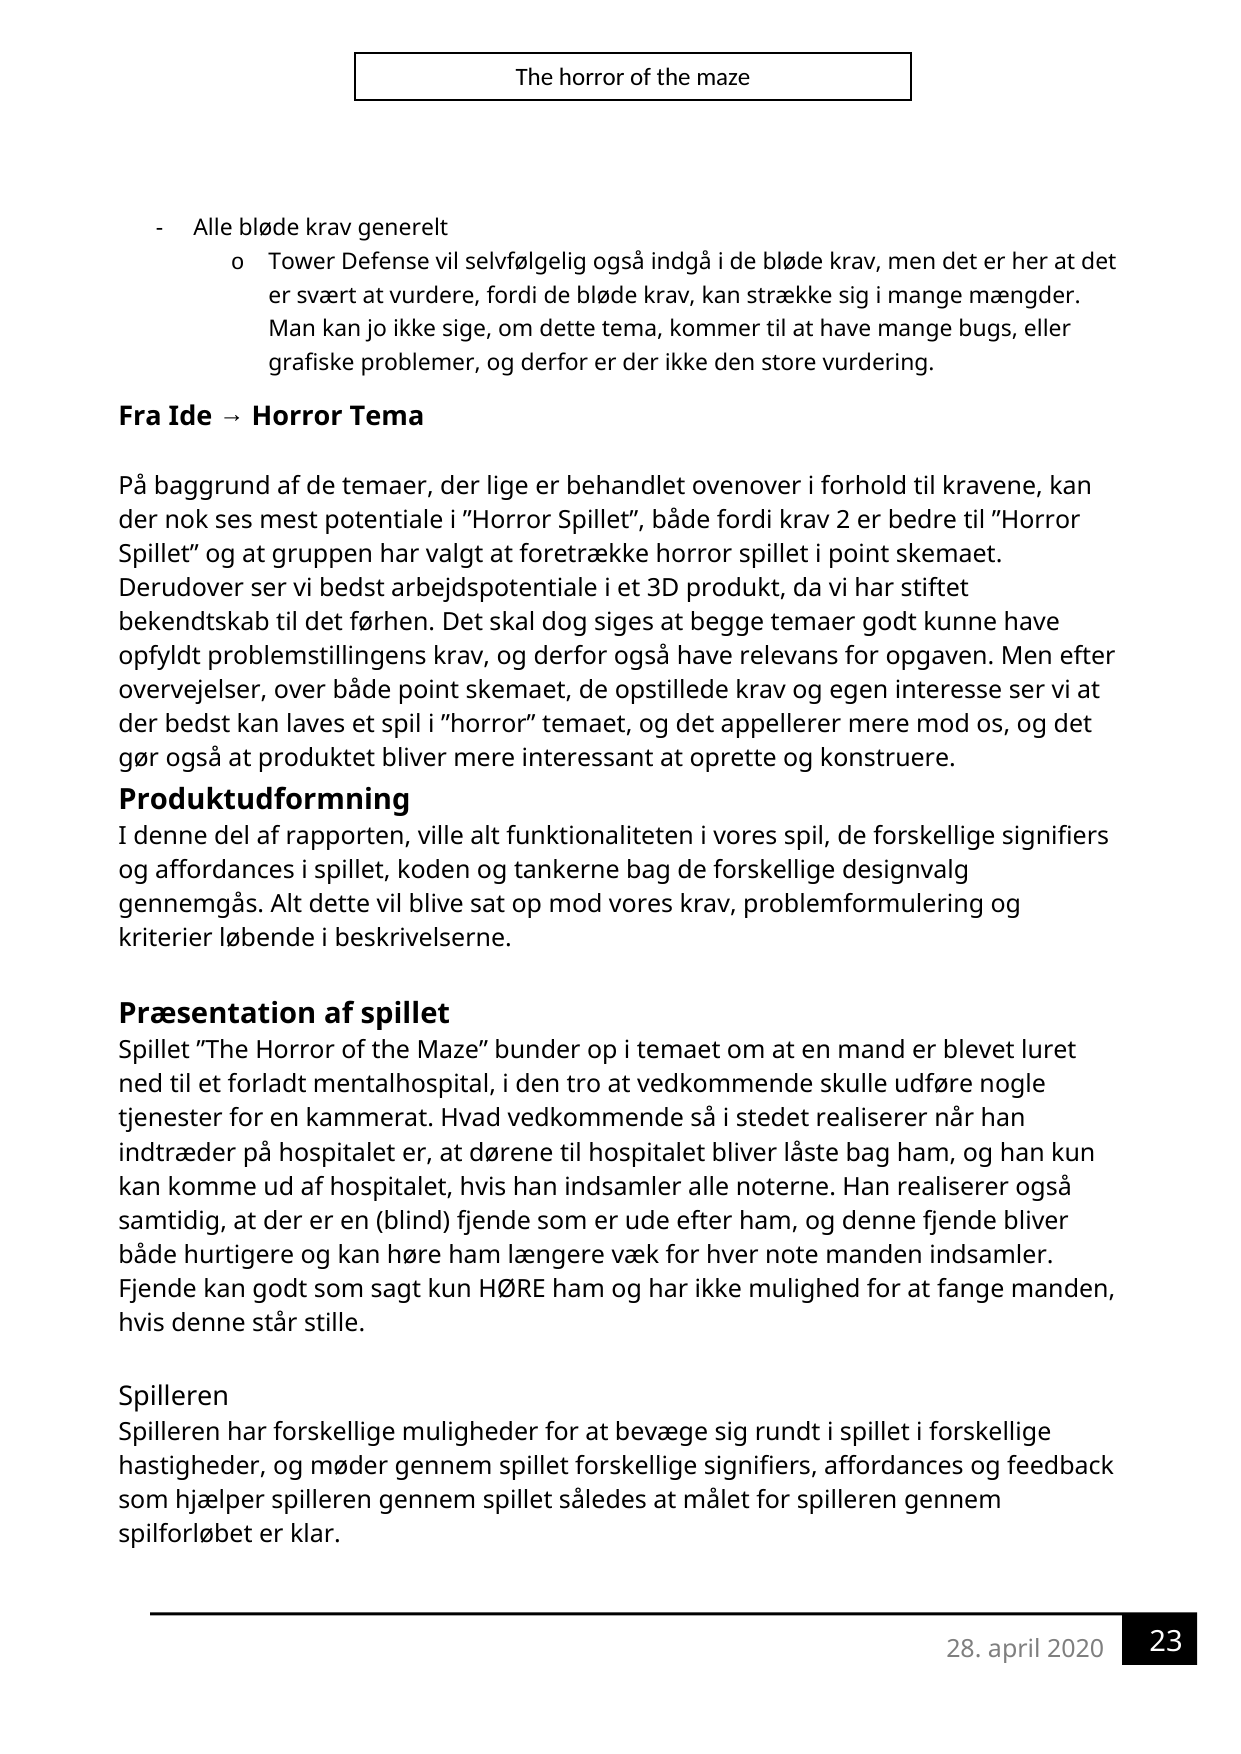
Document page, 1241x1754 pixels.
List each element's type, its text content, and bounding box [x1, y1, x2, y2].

text På baggrund af de temaer, der lige er behandlet ovenover i forhold til kravene, kan der nok ses mest potentiale i ”Horror Spillet”, både fordi krav 2 er bedre til ”Horror Spillet” og at gruppen har valgt at foretrække horror spillet i point skemaet. Derudover ser vi bedst arbejdspotentiale i et 3D produkt, da vi har stiftet bekendtskab til det førhen. Det skal dog siges at begge temaer godt kunne have opfyldt problemstillingens krav, og derfor også have relevans for opgaven. Men efter overvejelser, over både point skemaet, de opstillede krav og egen interesse ser vi at der bedst kan laves et spil i ”horror” temaet, og det appellerer mere mod os, og det gør også at produktet bliver mere interessant at oprette og konstruere. [118, 467, 1122, 774]
subtitle Præsentation af spillet [118, 992, 1122, 1032]
text Spillet ”The Horror of the Maze” bunder op i temaet om at en mand er blevet luret ned til et forladt mentalhospital, i den tro at vedkommende skulle udføre nogle tjenester for en kammerat. Hvad vedkommende så i stedet realiserer når han indtræder på hospitalet er, at dørene til hospitalet bliver låste bag ham, og han kun kan komme ud af hospitalet, hvis han indsamler alle noterne. Han realiserer også samtidig, at der er en (blind) fjende som er ude efter ham, og denne fjende bliver både hurtigere og kan høre ham længere væk for hver note manden indsamler. Fjende kan godt som sagt kun HØRE ham og har ikke mulighed for at fange manden, hvis denne står stille. [118, 1032, 1122, 1338]
list Tower Defense vil selvfølgelig også indgå i de bløde krav, men det er her at det er svært at vurdere, fordi de bløde krav, kan strække sig i mange mængder. Man kan jo ikke sige, om dette tema, kommer til at have mange bugs, eller grafiske problemer, og derfor er der ikke den store vurdering. [231, 245, 1122, 377]
subtitle Produktudformning [118, 778, 1122, 818]
text Fra Ide Horror Tema [118, 396, 1122, 433]
text I denne del af rapporten, ville alt funktionaliteten i vores spil, de forskellige signifiers og affordances i spillet, koden og tankerne bag de forskellige designvalg gennemgås. Alt dette vil blive sat op mod vores krav, problemformulering og kriterier løbende i beskrivelserne. [118, 818, 1122, 954]
text Spilleren har forskellige muligheder for at bevæge sig rundt i spillet i forskellige hastigheder, og møder gennem spillet forskellige signifiers, affordances og feedback som hjælper spilleren gennem spillet således at målet for spilleren gennem spilforløbet er klar. [118, 1414, 1122, 1550]
subtitle Spilleren [118, 1377, 1122, 1414]
list Alle bløde krav generelt [156, 211, 1122, 242]
